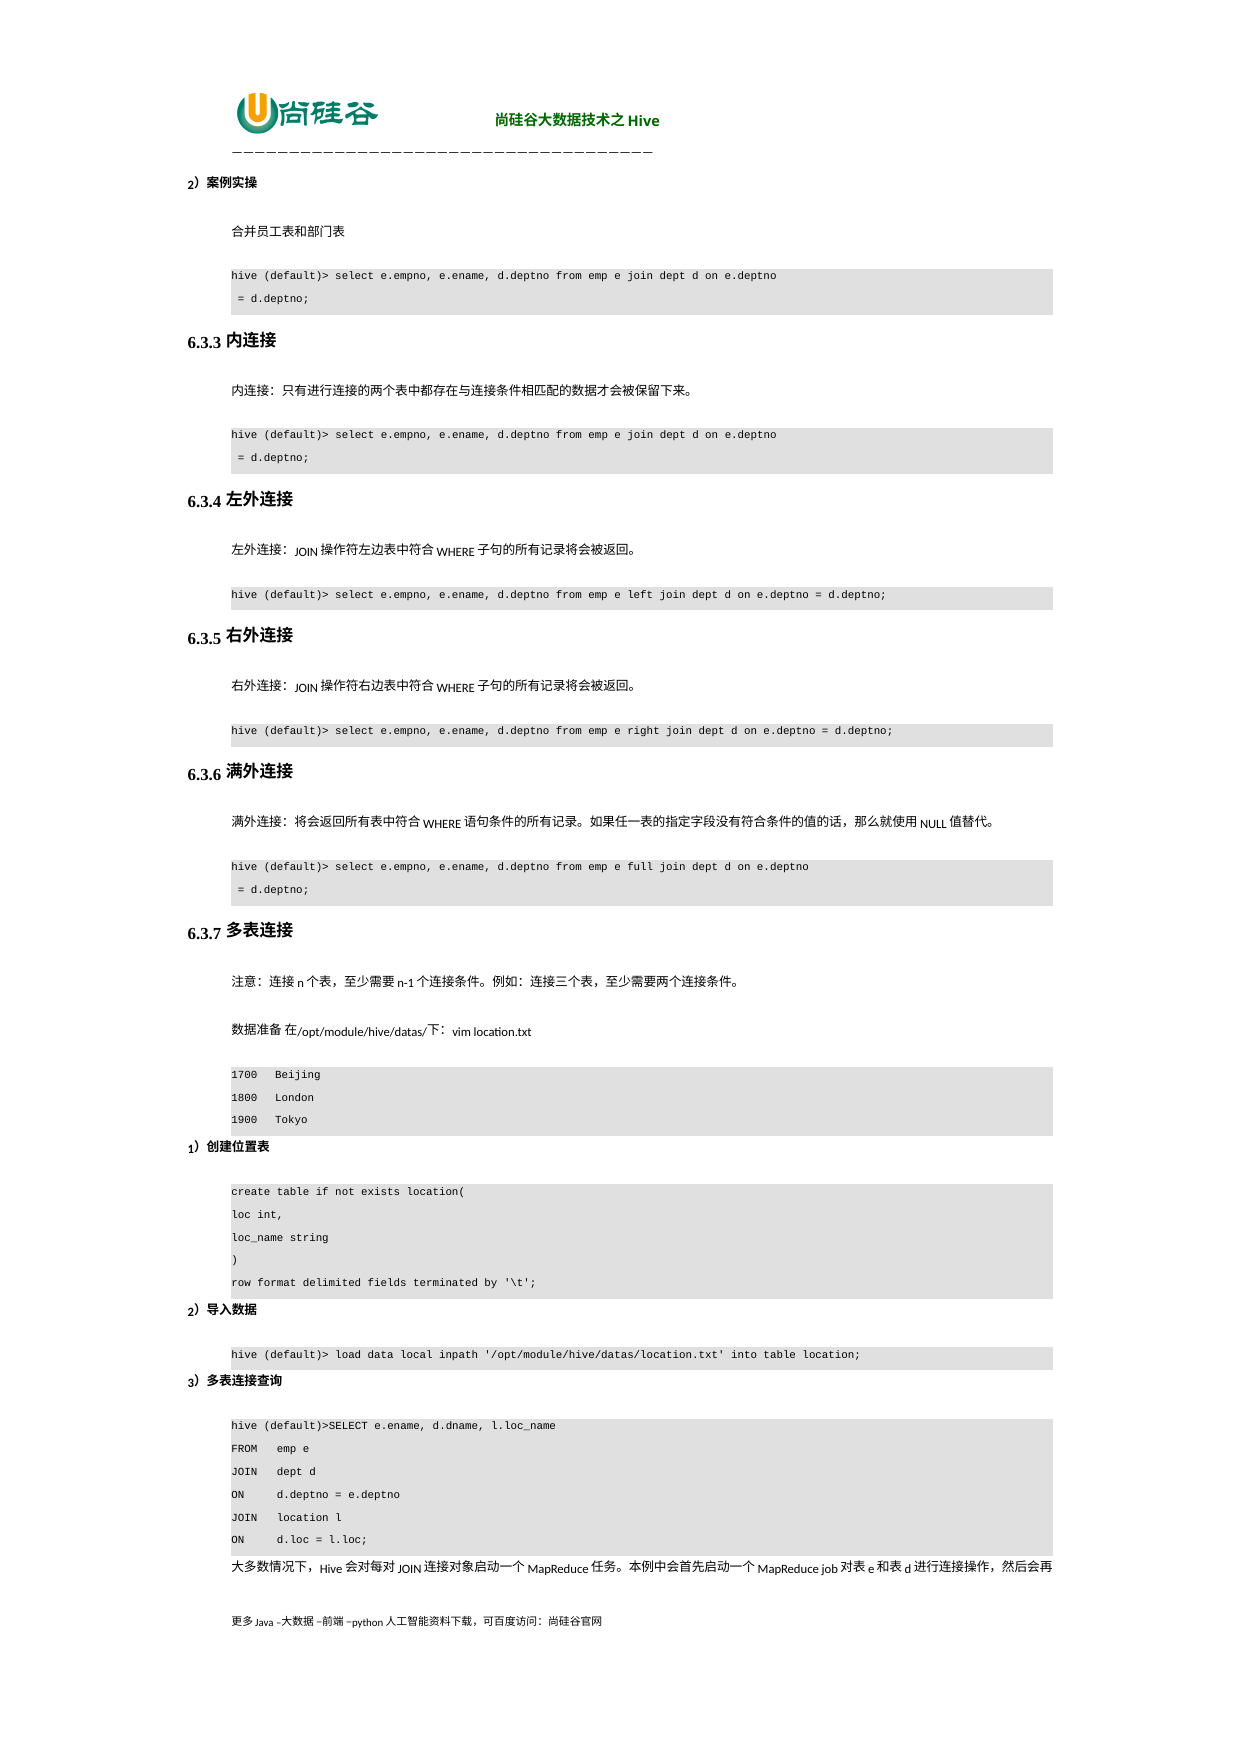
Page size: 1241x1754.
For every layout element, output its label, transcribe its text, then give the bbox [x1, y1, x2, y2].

subtitle 6.3.4 左外连接 [187, 474, 1053, 539]
text 右外连接：JOIN操作符右边表中符合WHERE子句的所有记录将会被返回。 [187, 675, 1053, 708]
text 注意：连接 n个表，至少需要n-1个连接条件。例如：连接三个表，至少需要两个连接条件。 [187, 971, 1053, 1003]
text ) [231, 1253, 1053, 1276]
text hive (default)> select e.empno, e.ename, d.deptno from emp e join dept d on e.deptno [231, 428, 1053, 451]
text row format delimited fields terminated by '\t'; [231, 1276, 1053, 1299]
subtitle 6.3.3 内连接 [187, 315, 1053, 380]
text loc_name string [231, 1230, 1053, 1253]
text hive (default)> select e.empno, e.ename, d.deptno from emp e full join dept d on e.deptno [231, 860, 1053, 883]
text ON d.loc = l.loc; [231, 1533, 1053, 1556]
text 左外连接：JOIN操作符左边表中符合WHERE子句的所有记录将会被返回。 [187, 539, 1053, 572]
text = d.deptno; [231, 451, 1053, 474]
text 数据准备 在/opt/module/hive/datas/下：vim location.txt [187, 1019, 1053, 1052]
text = d.deptno; [231, 883, 1053, 906]
subtitle 6.3.5 右外连接 [187, 610, 1053, 675]
text FROM emp e [231, 1442, 1053, 1464]
text hive (default)> load data local inpath '/opt/module/hive/datas/location.txt' into table location; [231, 1347, 1053, 1370]
text hive (default)> select e.empno, e.ename, d.deptno from emp e join dept d on e.deptno [231, 269, 1053, 292]
subtitle 6.3.6 满外连接 [187, 747, 1053, 812]
text 2）导入数据 [187, 1299, 1053, 1332]
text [187, 1556, 1053, 1589]
text 1）创建位置表 [187, 1136, 1053, 1169]
text JOIN dept d [231, 1464, 1053, 1487]
subtitle 6.3.7 多表连接 [187, 906, 1053, 971]
text 1900 Tokyo [231, 1113, 1053, 1136]
text 合并员工表和部门表 [187, 221, 1053, 253]
text 2）案例实操 [187, 172, 1053, 205]
text hive (default)> select e.empno, e.ename, d.deptno from emp e right join dept d on e.deptno = d.deptno; [231, 724, 1053, 747]
text hive (default)> select e.empno, e.ename, d.deptno from emp e left join dept d on e.deptno = d.deptno; [231, 587, 1053, 610]
text 内连接：只有进行连接的两个表中都存在与连接条件相匹配的数据才会被保留下来。 [187, 380, 1053, 412]
text 1700 Beijing [231, 1067, 1053, 1090]
text = d.deptno; [231, 292, 1053, 315]
text ON d.deptno = e.deptno [231, 1487, 1053, 1510]
text create table if not exists location( [231, 1184, 1053, 1207]
text 1800 London [231, 1090, 1053, 1113]
text 3）多表连接查询 [187, 1370, 1053, 1403]
text loc int, [231, 1207, 1053, 1230]
text JOIN location l [231, 1510, 1053, 1533]
text 满外连接：将会返回所有表中符合WHERE语句条件的所有记录。如果任一表的指定字段没有符合条件的值的话，那么就使用NULL值替代。 [187, 812, 1053, 844]
text hive (default)>SELECT e.ename, d.dname, l.loc_name [231, 1419, 1053, 1442]
picture [231, 88, 382, 138]
